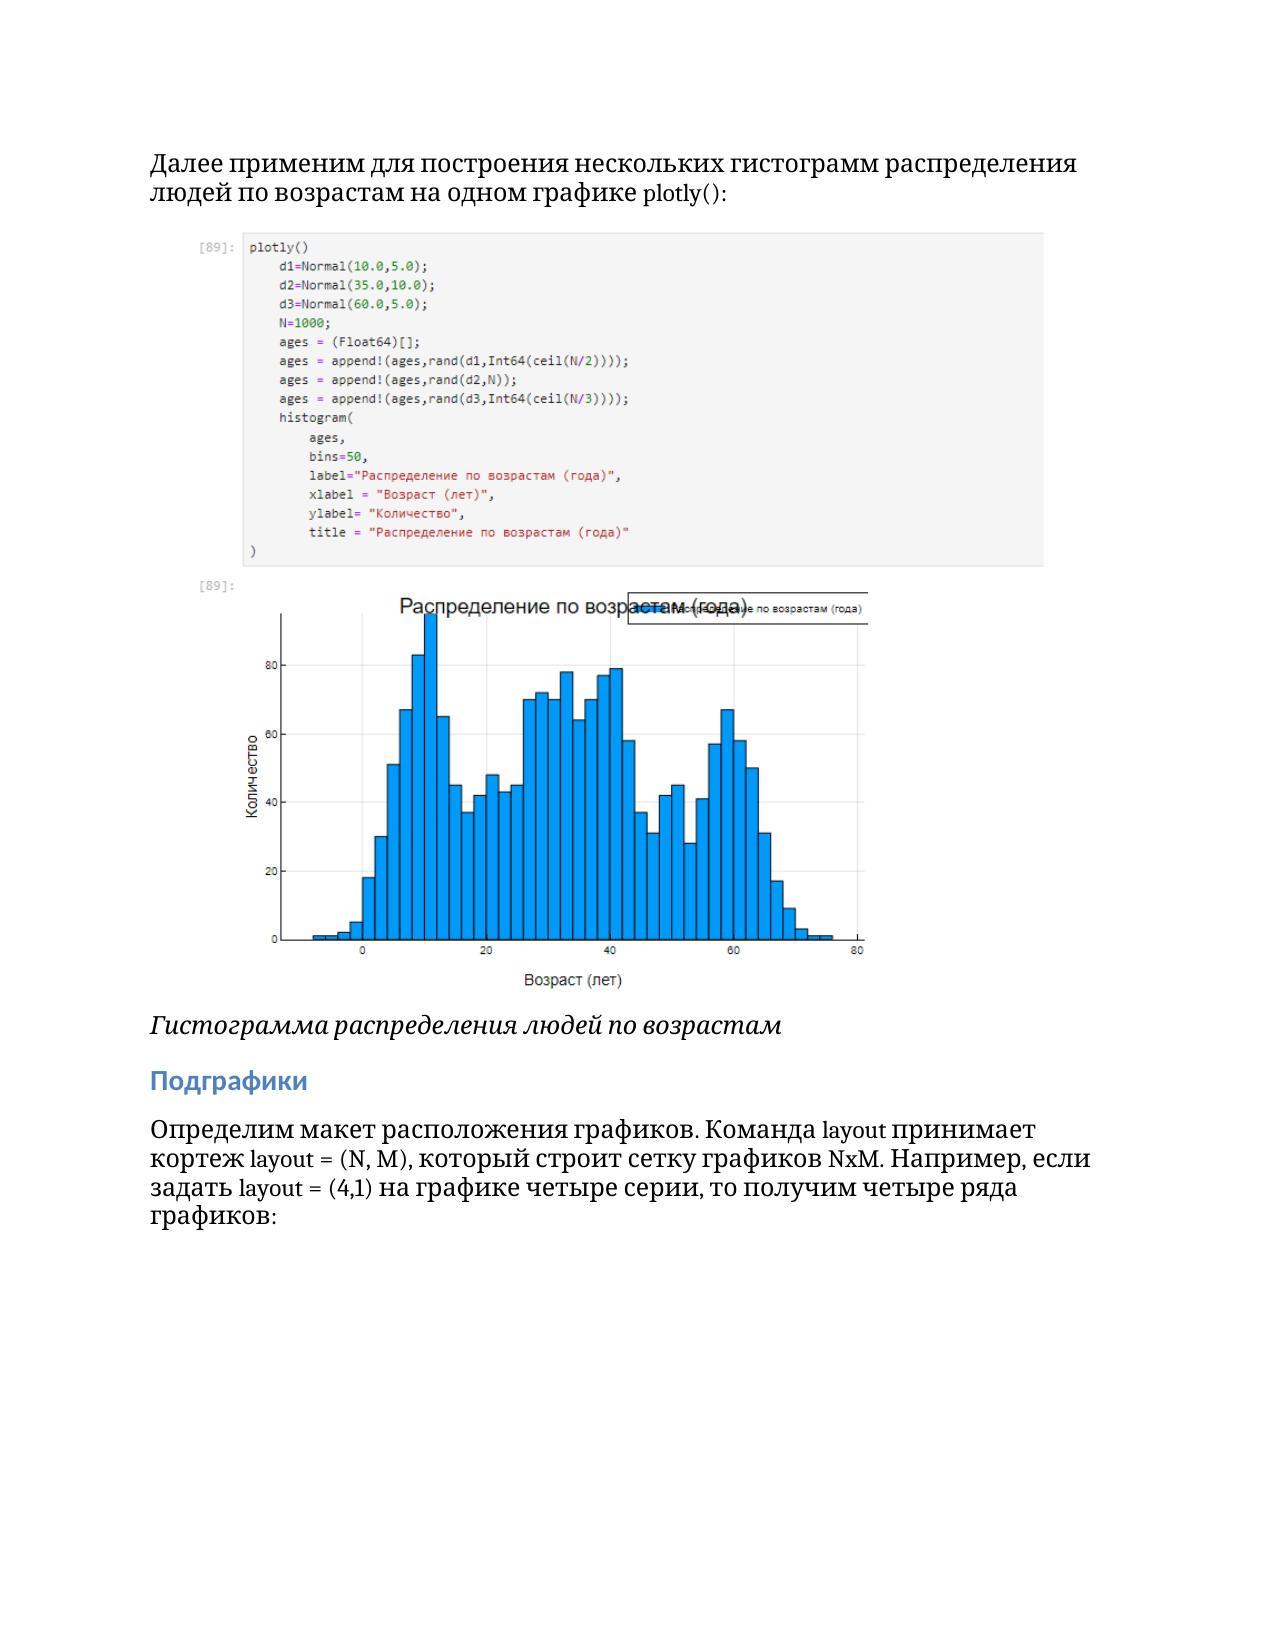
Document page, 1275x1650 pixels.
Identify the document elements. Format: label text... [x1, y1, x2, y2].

text Далее применим для построения нескольких гистограмм распределения людей по возрастам на одном графике plotly(): [150, 150, 1125, 207]
text Определим макет расположения графиков. Команда layout принимает кортеж layout = (N, M), который строит сетку графиков NxM. Например, если задать layout = (4,1) на графике четыре серии, то получим четыре ряда графиков: [150, 1116, 1125, 1231]
picture [168, 226, 1044, 992]
subtitle Подграфики [150, 1062, 1125, 1097]
text Гистограмма распределения людей по возрастам [150, 1012, 1125, 1041]
